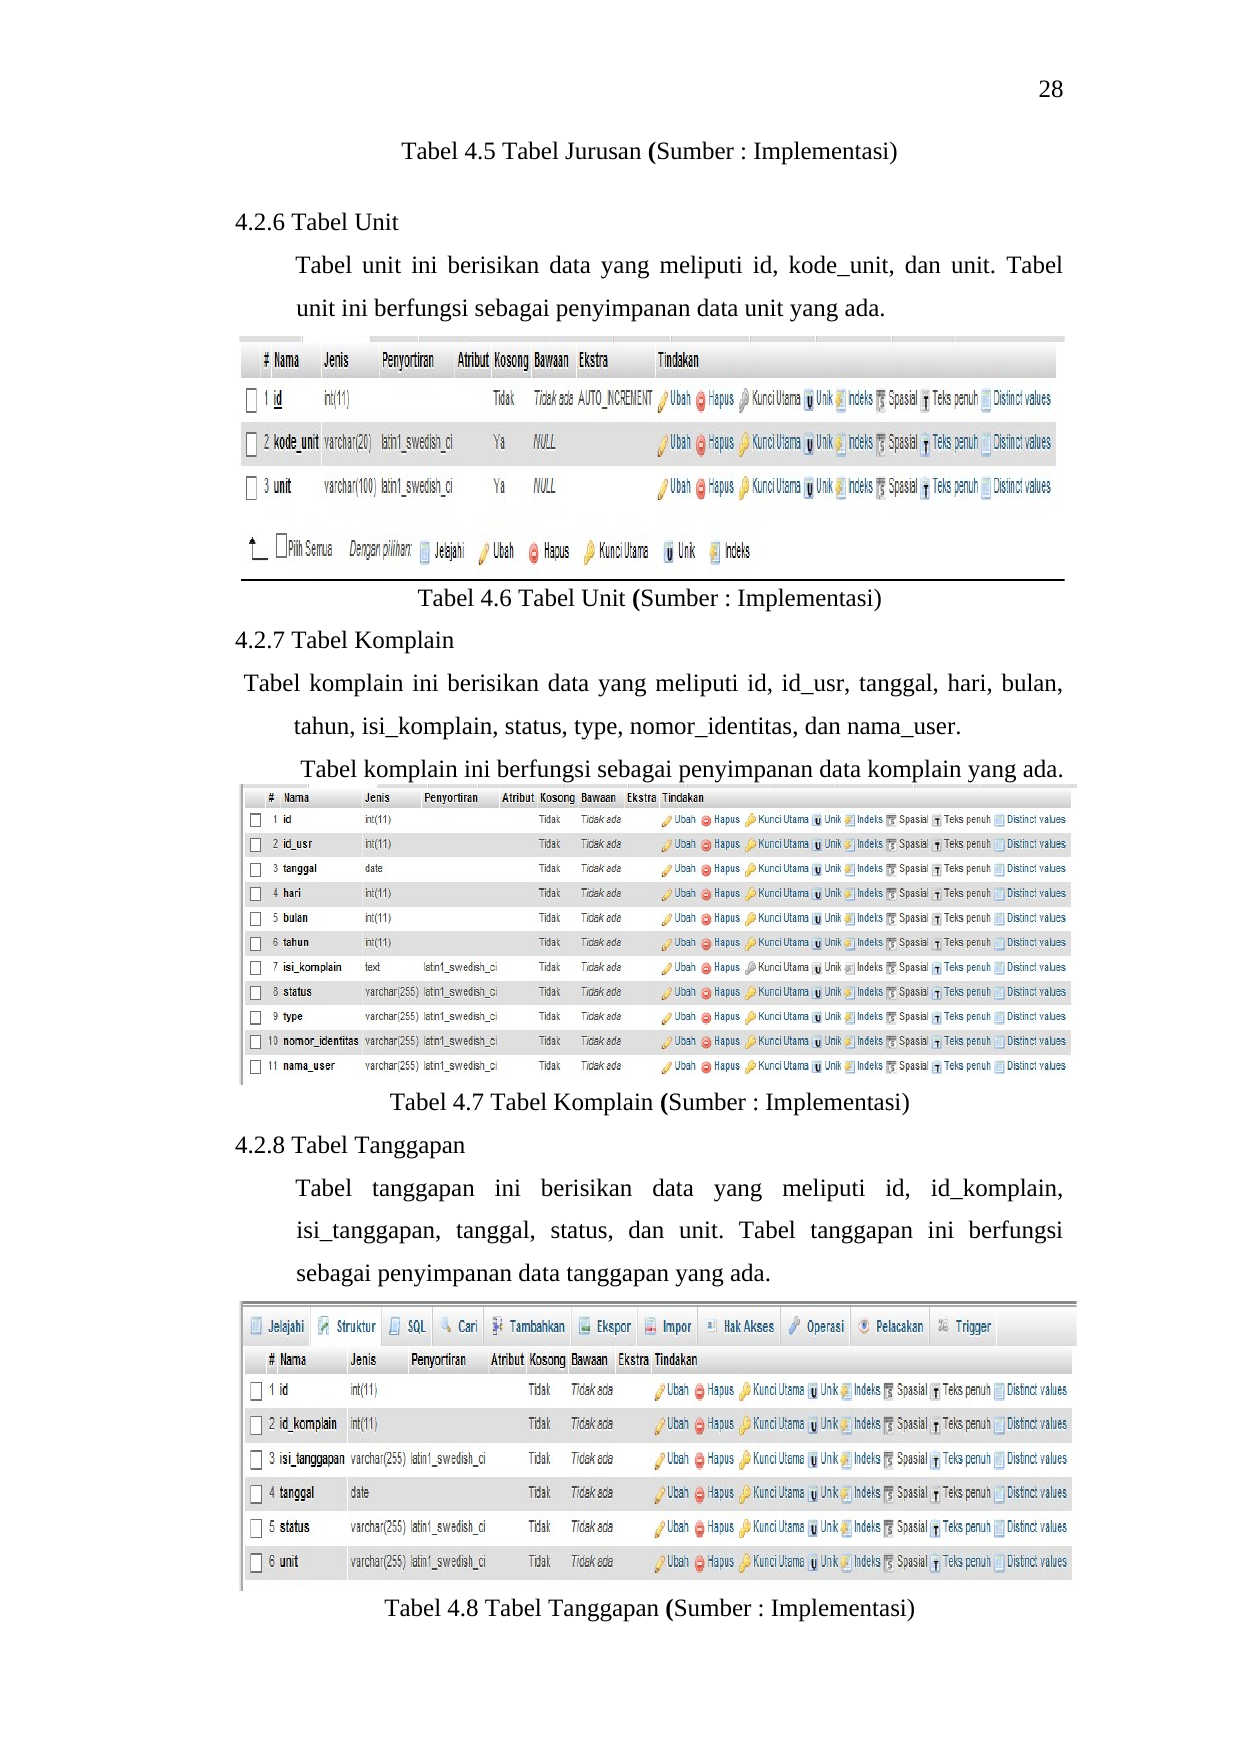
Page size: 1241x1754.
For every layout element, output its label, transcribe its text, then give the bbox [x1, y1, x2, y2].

text 4.2.8 Tabel Tanggapan [235, 1130, 1064, 1159]
text Tabel unit ini berisikan data yang meliputi id, kode_unit, dan unit. Tabel unit ini berfungsi sebagai penyimpanan data unit yang ada. [295, 250, 1064, 322]
picture [239, 784, 1077, 1085]
text 4.2.6 Tabel Unit [235, 207, 1064, 236]
text Tabel 4.8 Tabel Tanggapan (Sumber : Implementasi) [256, 1593, 1043, 1622]
text Tabel 4.5 Tabel Jurusan (Sumber : Implementasi) [256, 136, 1043, 165]
text Tabel tanggapan ini berisikan data yang meliputi id, id_komplain, isi_tanggapan, tanggal, status, dan unit. Tabel tanggapan ini berfungsi sebagai penyimpanan data tanggapan yang ada. [295, 1173, 1064, 1287]
text Tabel komplain ini berisikan data yang meliputi id, id_usr, tanggal, hari, bulan, tahun, isi_komplain, status, type, nomor_identitas, dan nama_user. [235, 668, 1064, 739]
text Tabel komplain ini berfungsi sebagai penyimpanan data komplain yang ada. [236, 754, 1064, 782]
text Tabel 4.6 Tabel Unit (Sumber : Implementasi) [256, 583, 1043, 611]
picture [239, 1301, 1077, 1591]
text Tabel 4.7 Tabel Komplain (Sumber : Implementasi) [256, 1087, 1043, 1116]
text 4.2.7 Tabel Komplain [235, 625, 1064, 654]
picture [239, 336, 1065, 581]
